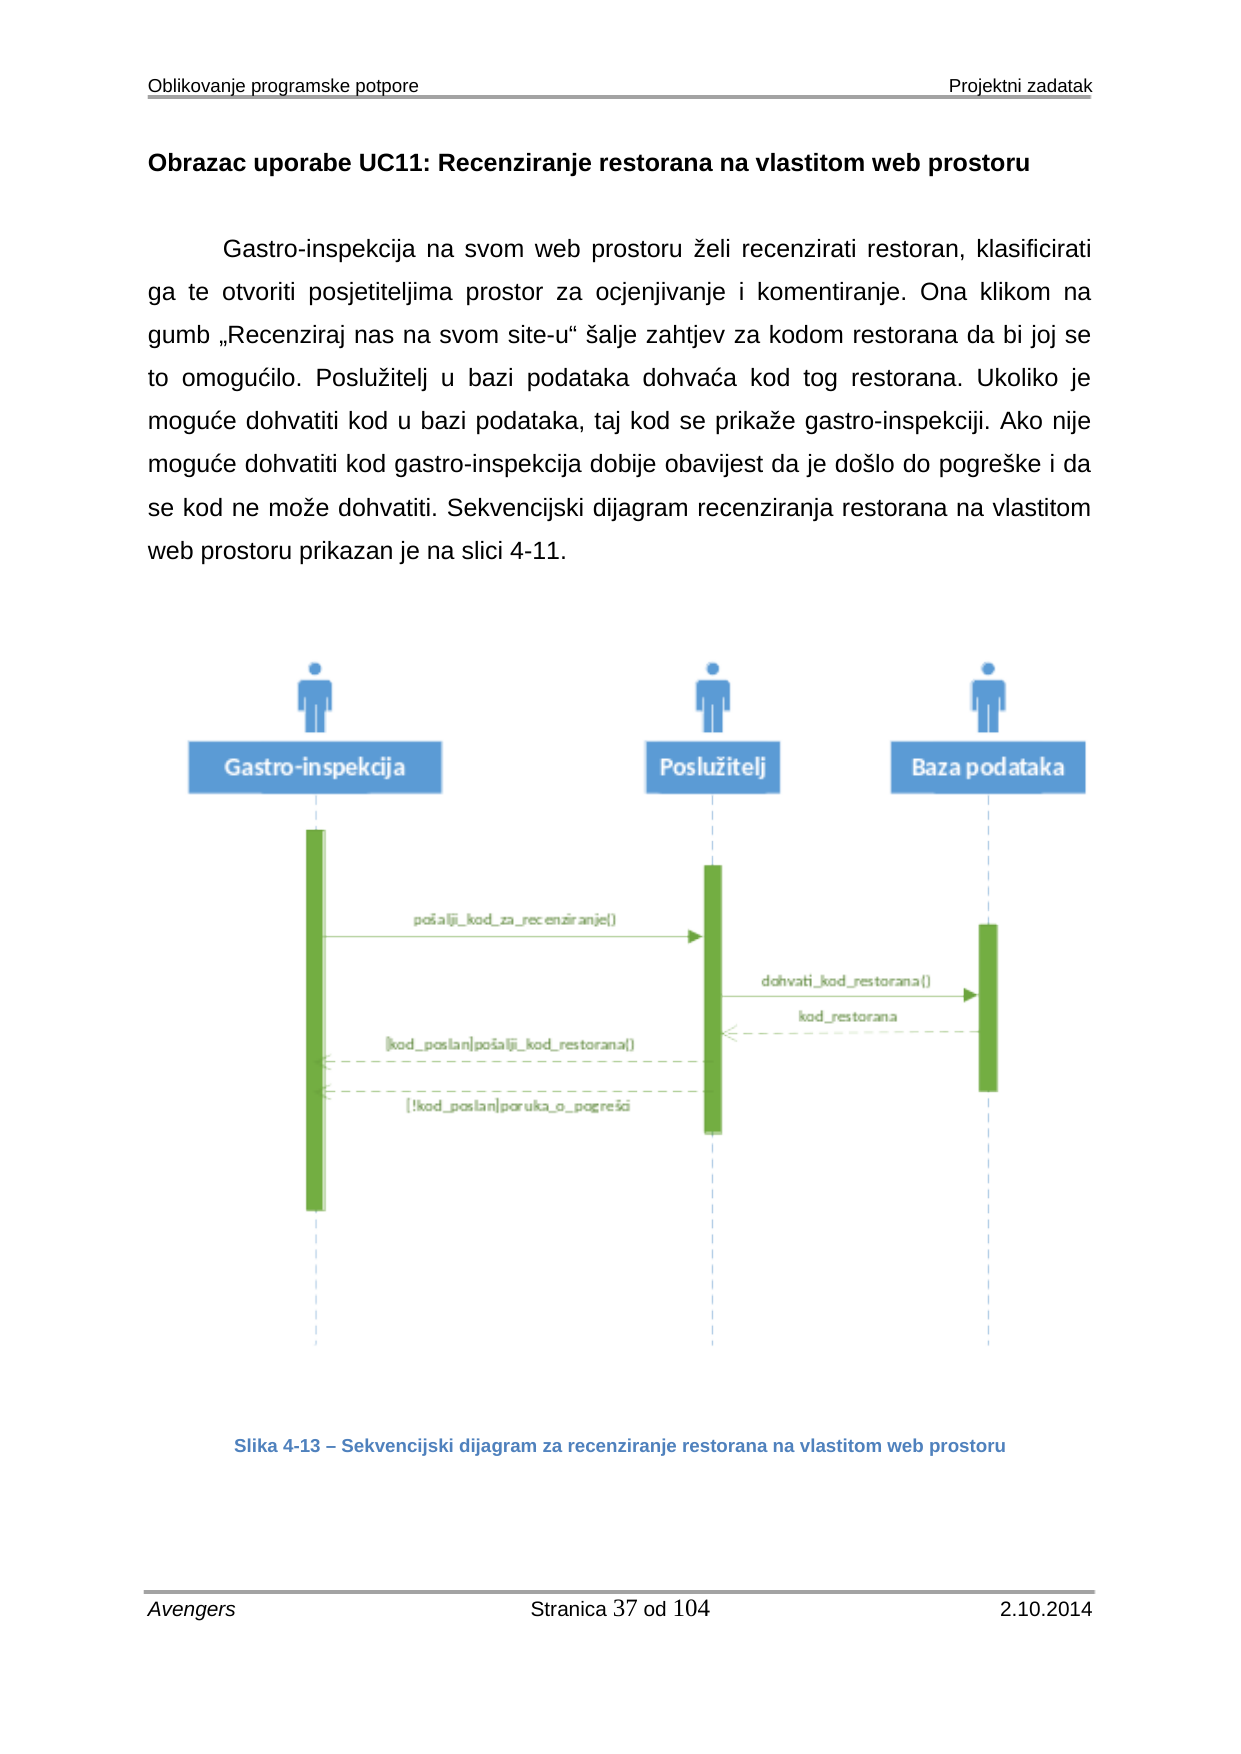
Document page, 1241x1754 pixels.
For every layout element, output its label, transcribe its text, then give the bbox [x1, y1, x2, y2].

picture [143, 1590, 1096, 1594]
picture [147, 95, 1092, 99]
text Obrazac uporabe UC11: Recenziranje restorana na vlastitom web prostoru [148, 148, 1093, 176]
text Gastro-inspekcija na svom web prostoru želi recenzirati restoran, klasificirati ga te otvoriti posjetiteljima prostor za ocjenjivanje i komentiranje. Ona klikom na gumb „Recenziraj nas na svom site-u“ šalje zahtjev za kodom restorana da bi joj se to omogućilo. Poslužitelj u bazi podataka dohvaća kod tog restorana. Ukoliko je moguće dohvatiti kod u bazi podataka, taj kod se prikaže gastro-inspekciji. Ako nije moguće dohvatiti kod gastro-inspekcija dobije obavijest da je došlo do pogreške i da se kod ne može dohvatiti. Sekvencijski dijagram recenziranja restorana na vlastitom web prostoru prikazan je na slici 4-11. [148, 234, 1093, 564]
text Slika 4-13 – Sekvencijski dijagram za recenziranje restorana na vlastitom web prostoru [148, 1435, 1093, 1457]
